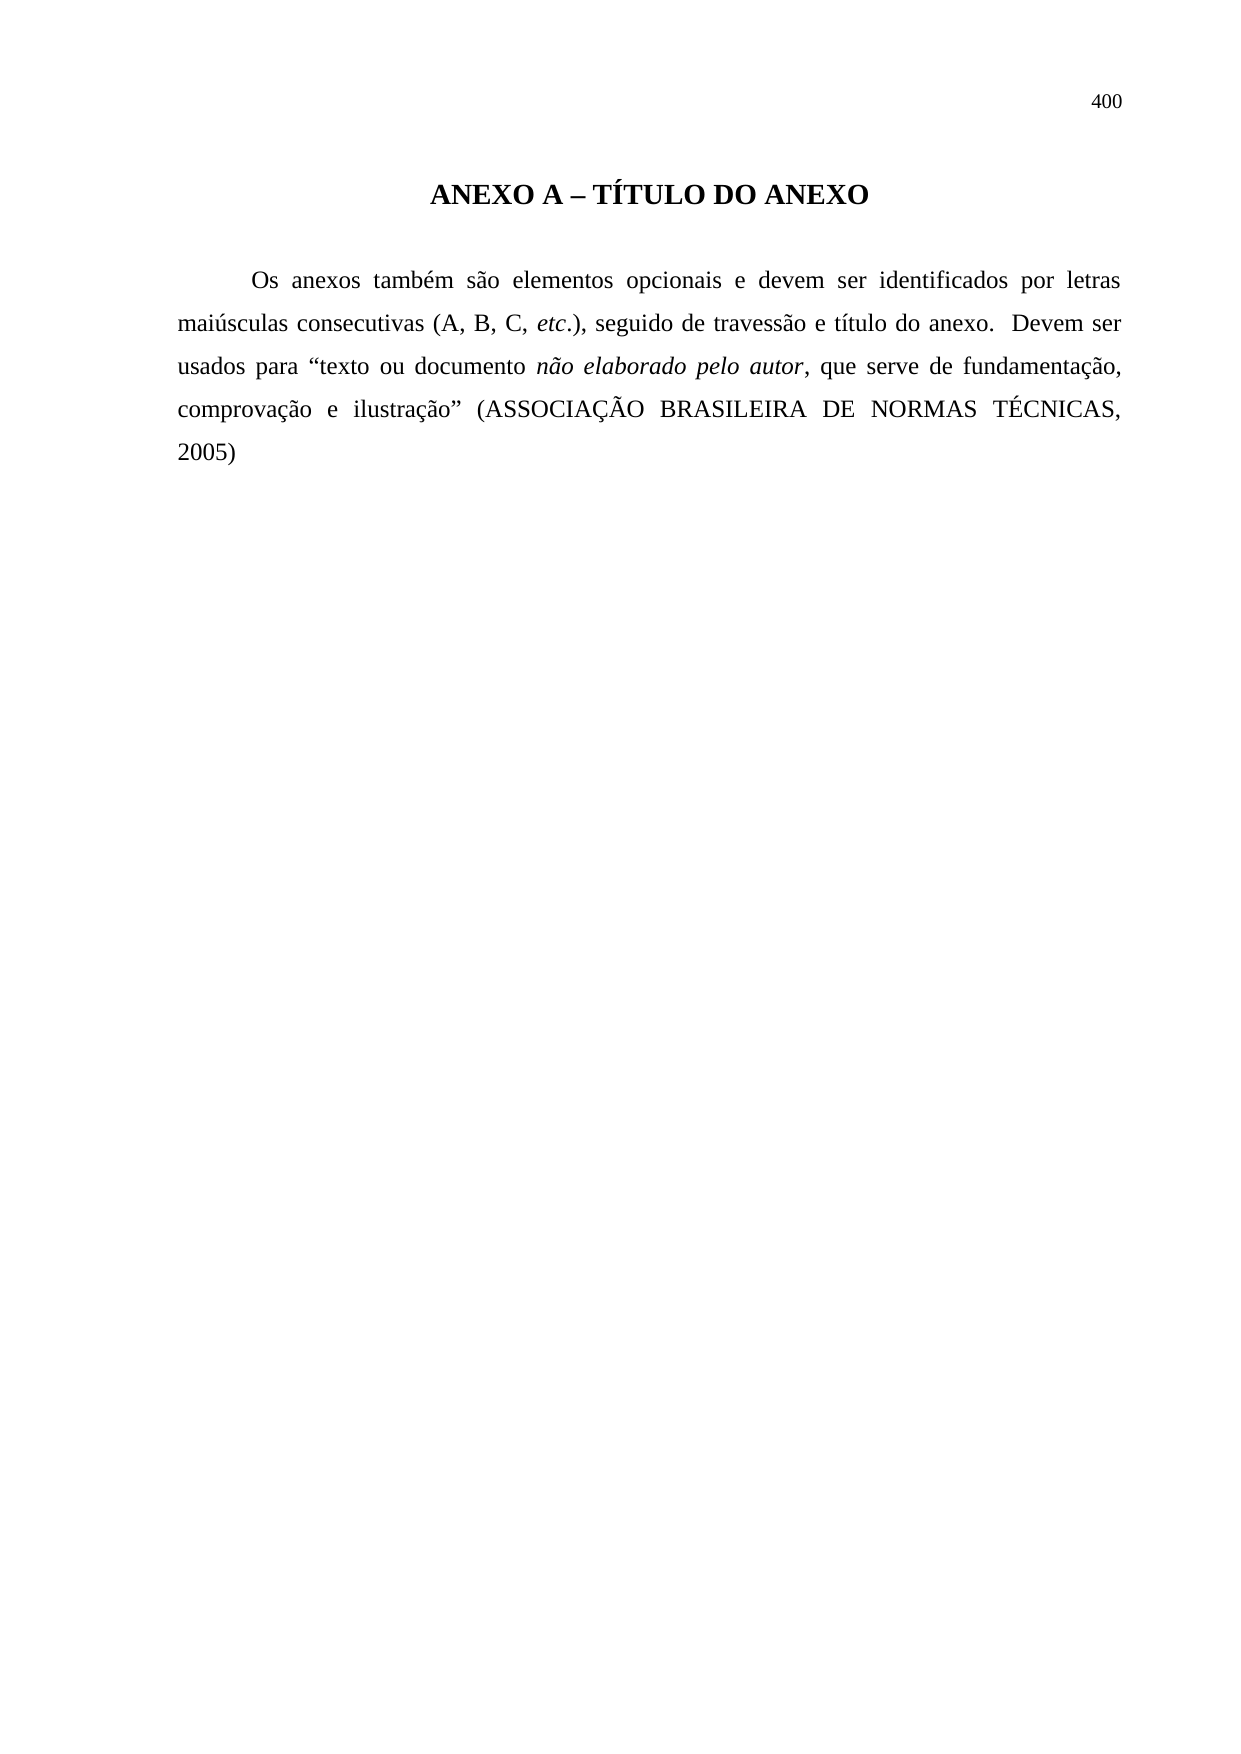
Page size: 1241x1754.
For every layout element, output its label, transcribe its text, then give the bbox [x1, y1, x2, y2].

text Os anexos também são elementos opcionais e devem ser identificados por letras maiúsculas consecutivas (A, B, C, etc.), seguido de travessão e título do anexo. Devem ser usados para “texto ou documento não elaborado pelo autor, que serve de fundamentação, comprovação e ilustração” (ASSOCIAÇÃO BRASILEIRA DE NORMAS TÉCNICAS, 2005) [177, 265, 1122, 466]
subtitle ANEXO A – TÍTULO DO ANEXO [177, 177, 1122, 211]
